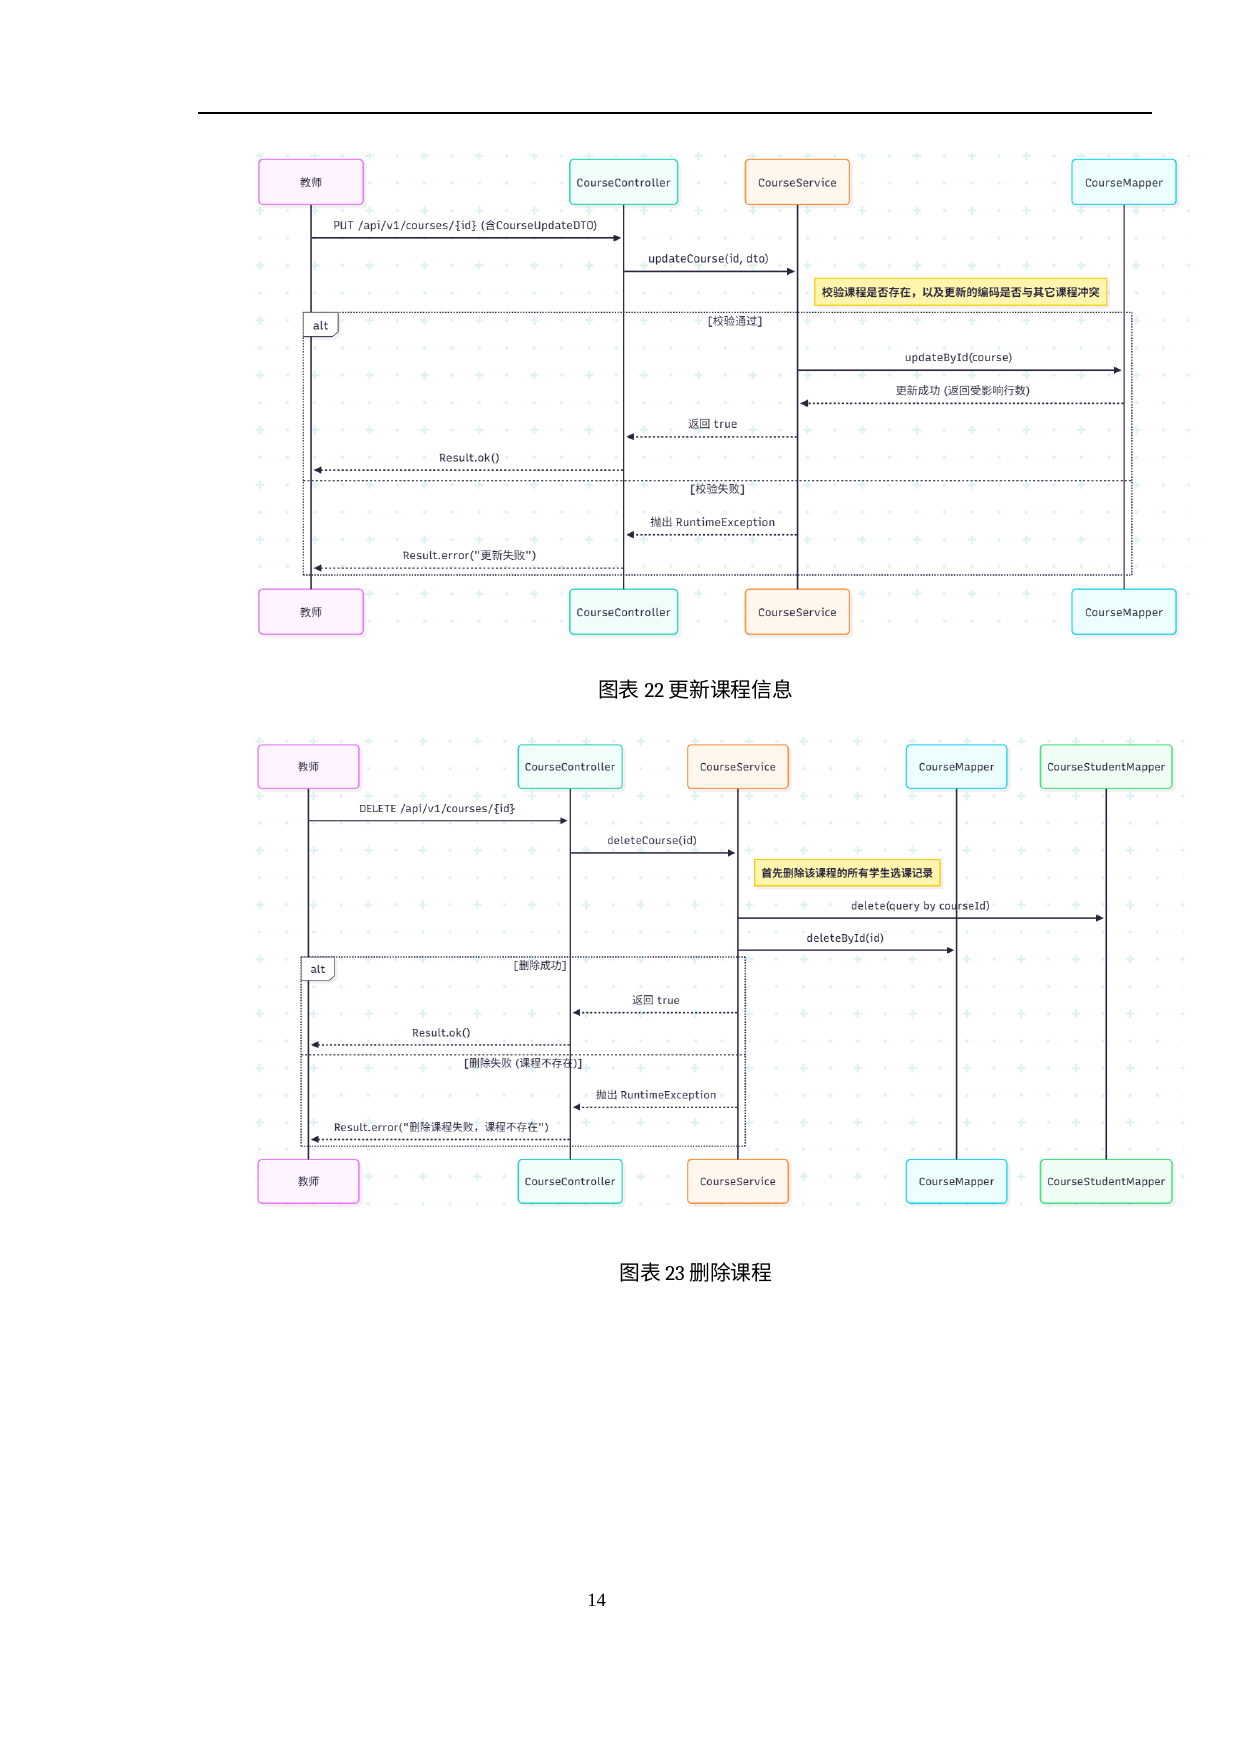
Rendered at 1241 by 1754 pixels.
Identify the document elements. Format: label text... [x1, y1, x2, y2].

picture [247, 736, 1185, 1216]
text 图表 22更新课程信息 [198, 672, 1152, 704]
picture [247, 153, 1190, 641]
text 图表 23删除课程 [198, 1255, 1152, 1287]
